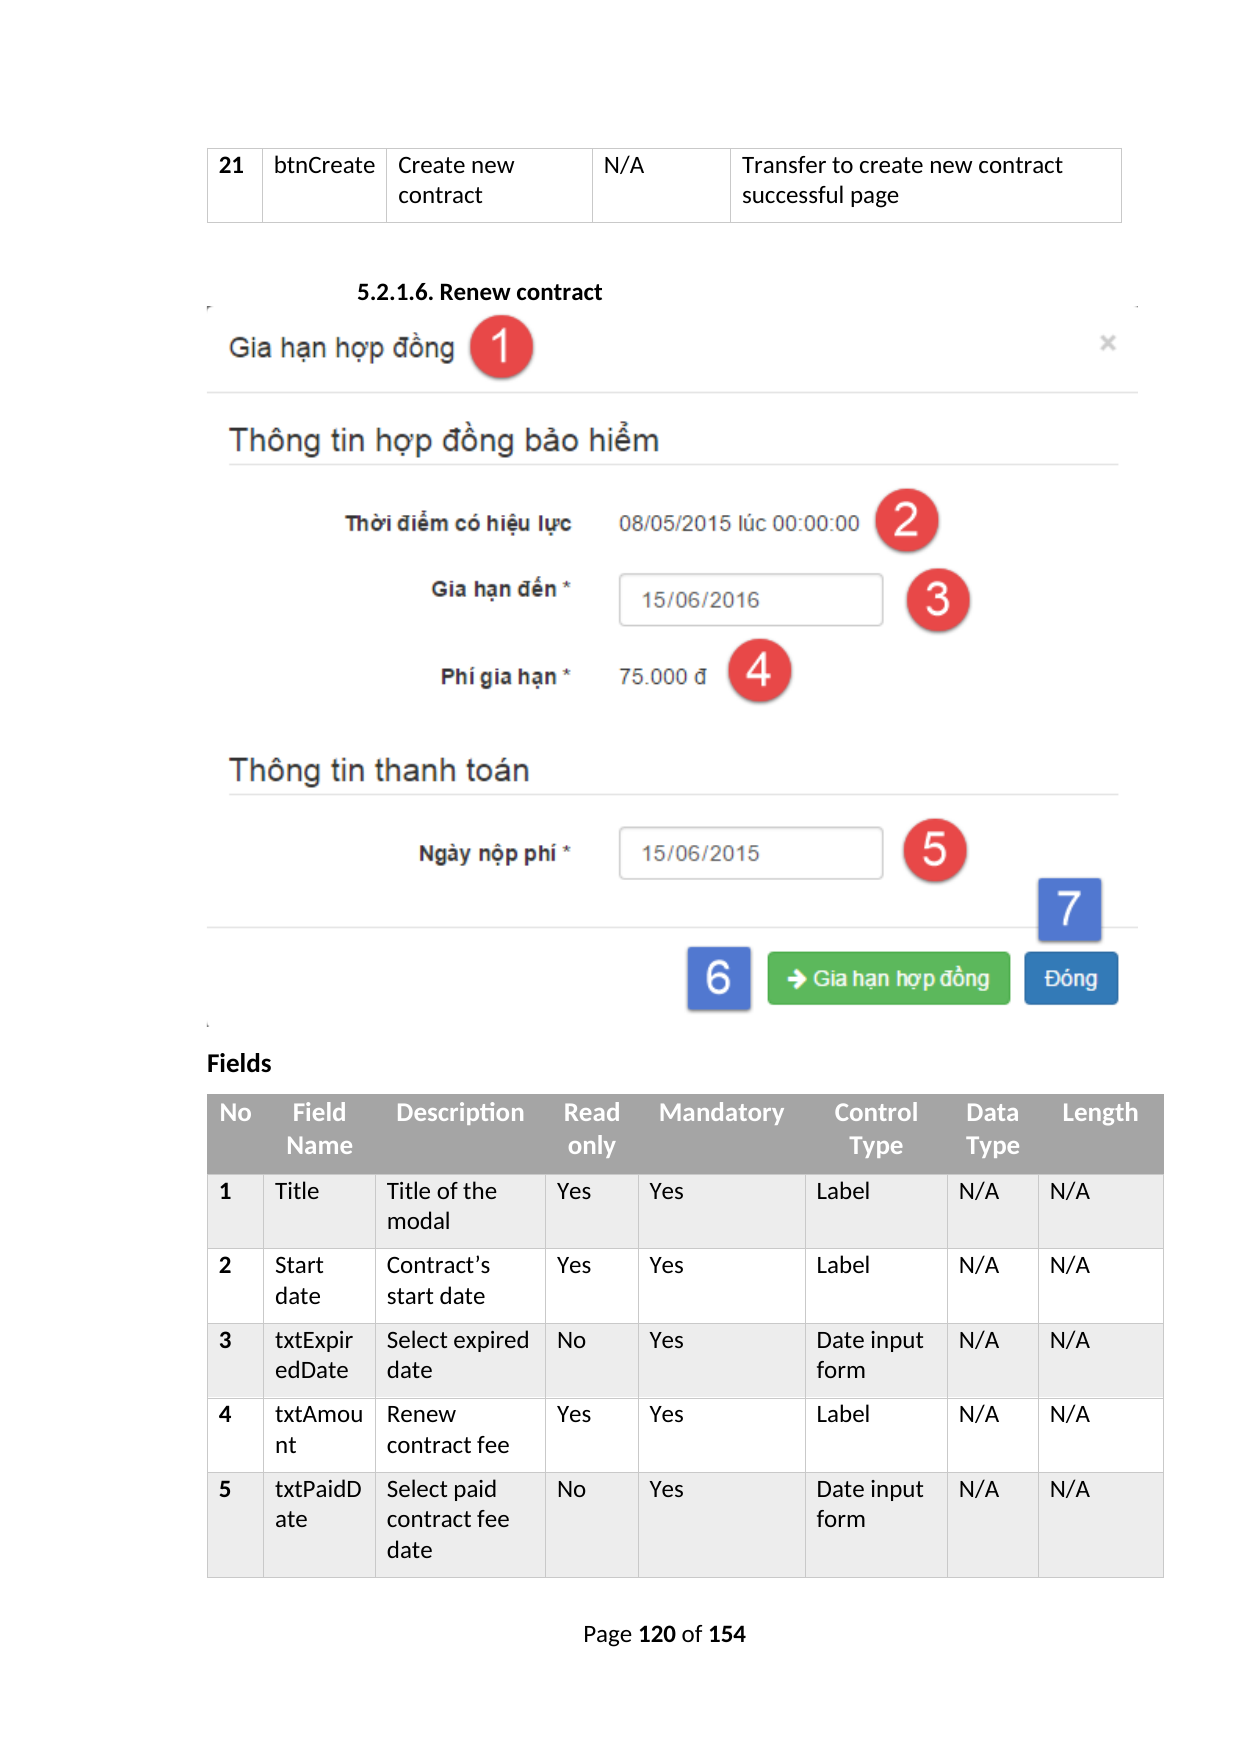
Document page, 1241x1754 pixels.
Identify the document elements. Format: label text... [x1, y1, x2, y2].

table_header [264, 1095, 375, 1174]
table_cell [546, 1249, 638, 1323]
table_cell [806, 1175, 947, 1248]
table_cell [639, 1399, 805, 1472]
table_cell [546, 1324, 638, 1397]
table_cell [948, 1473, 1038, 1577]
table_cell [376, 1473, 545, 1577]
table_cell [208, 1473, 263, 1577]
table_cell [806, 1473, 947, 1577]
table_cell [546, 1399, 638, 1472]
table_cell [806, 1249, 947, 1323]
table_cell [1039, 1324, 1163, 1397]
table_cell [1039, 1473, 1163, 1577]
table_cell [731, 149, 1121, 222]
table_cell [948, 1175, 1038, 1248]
text Fields [207, 1046, 1122, 1079]
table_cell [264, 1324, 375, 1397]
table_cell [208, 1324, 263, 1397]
subtitle Renew contract [357, 276, 1122, 306]
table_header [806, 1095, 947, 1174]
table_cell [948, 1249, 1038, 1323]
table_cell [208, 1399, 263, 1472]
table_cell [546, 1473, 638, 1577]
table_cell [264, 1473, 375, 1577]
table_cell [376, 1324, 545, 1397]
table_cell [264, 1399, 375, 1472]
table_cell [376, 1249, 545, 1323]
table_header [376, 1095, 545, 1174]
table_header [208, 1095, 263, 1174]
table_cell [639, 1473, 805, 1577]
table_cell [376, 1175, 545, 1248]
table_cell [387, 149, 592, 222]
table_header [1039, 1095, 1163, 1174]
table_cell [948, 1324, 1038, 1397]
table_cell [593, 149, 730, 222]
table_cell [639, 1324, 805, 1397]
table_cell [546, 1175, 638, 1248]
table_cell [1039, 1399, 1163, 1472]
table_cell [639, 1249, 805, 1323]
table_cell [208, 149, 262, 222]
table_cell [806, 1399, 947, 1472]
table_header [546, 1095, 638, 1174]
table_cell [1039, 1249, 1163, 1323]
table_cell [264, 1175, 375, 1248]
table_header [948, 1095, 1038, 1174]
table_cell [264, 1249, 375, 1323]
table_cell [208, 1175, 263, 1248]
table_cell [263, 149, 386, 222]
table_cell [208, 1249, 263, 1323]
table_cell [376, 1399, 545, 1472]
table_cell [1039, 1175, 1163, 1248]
picture [206, 306, 1138, 1027]
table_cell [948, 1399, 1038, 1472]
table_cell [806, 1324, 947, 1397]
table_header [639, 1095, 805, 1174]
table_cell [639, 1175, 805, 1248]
